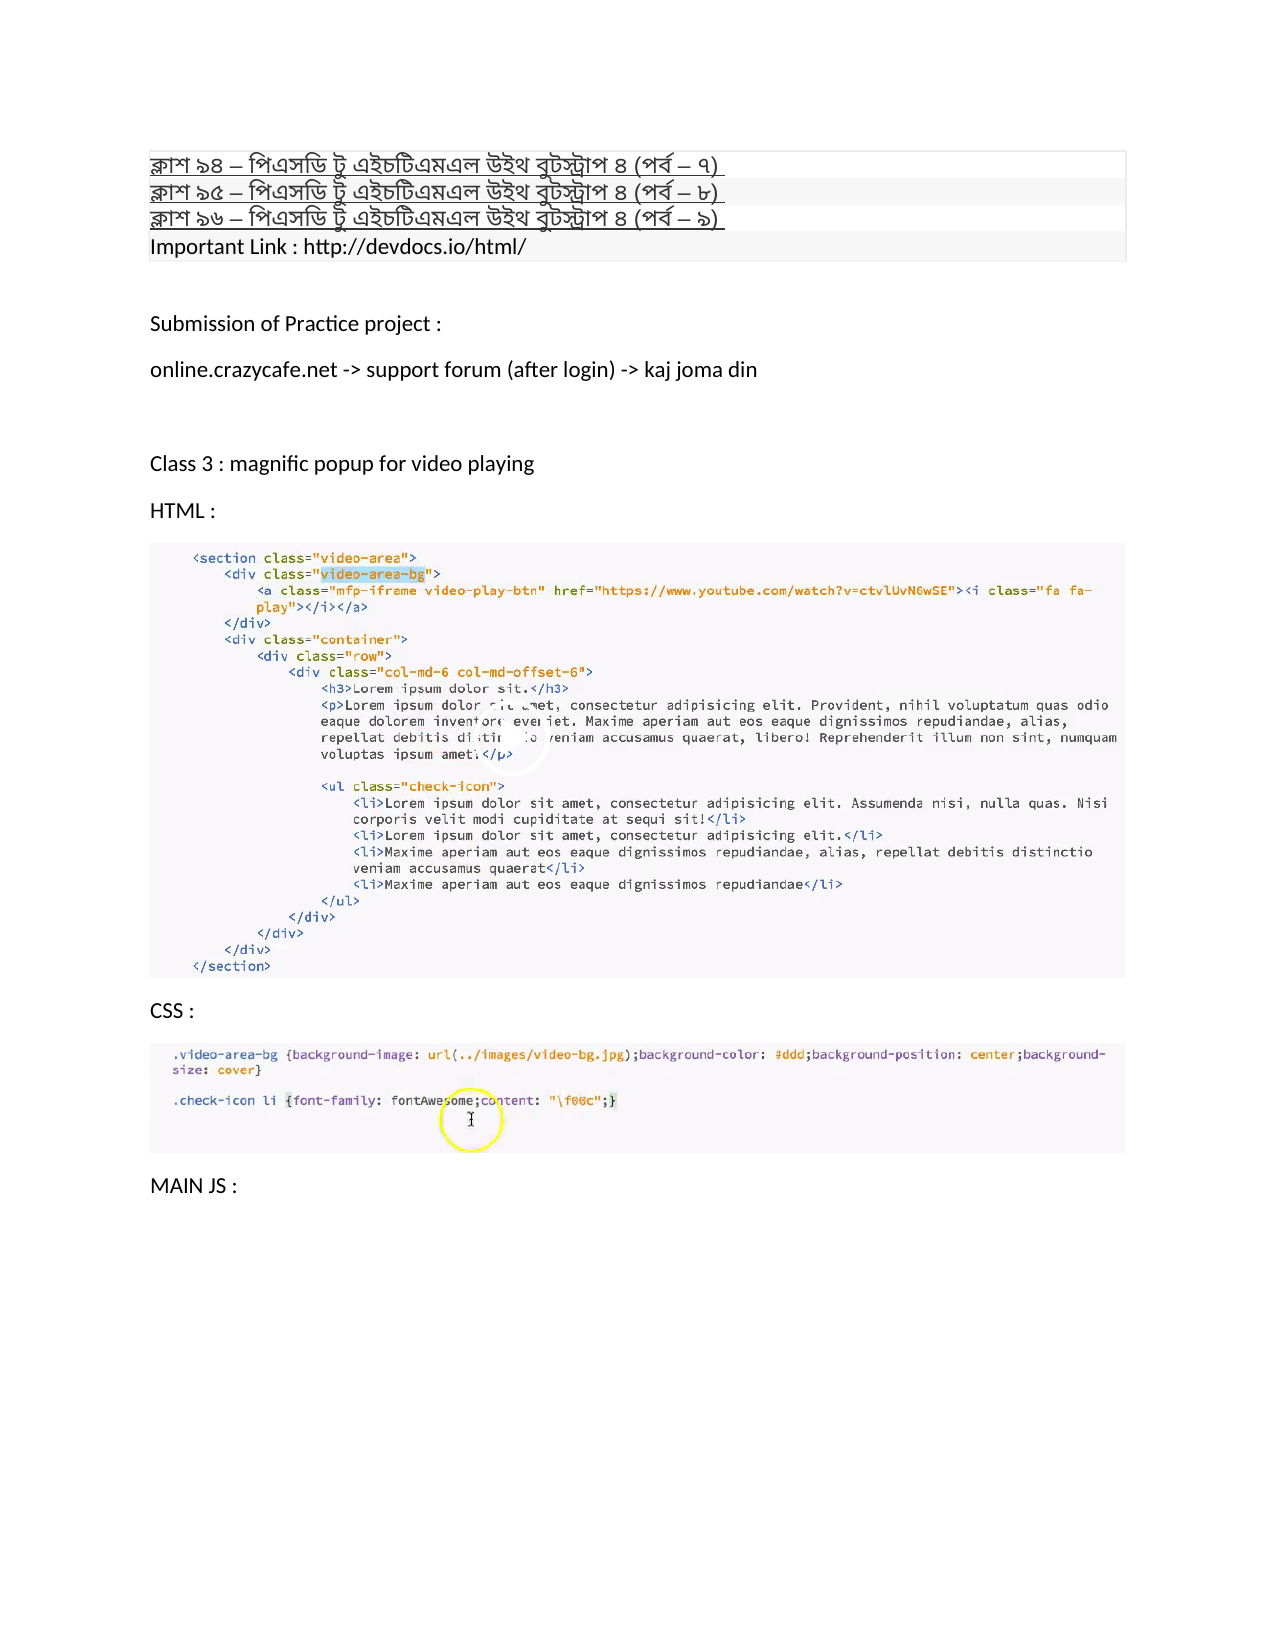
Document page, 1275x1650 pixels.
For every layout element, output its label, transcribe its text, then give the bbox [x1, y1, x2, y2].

text Class 3 : magnific popup for video playing [150, 449, 1125, 477]
picture [150, 543, 1125, 978]
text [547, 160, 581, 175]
text ক্লাশ ৯৪ – পিএসডি টু এইচটিএমএল উইথ বুটস্ট্রাপ ৪ (পর্ব – ৭) [573, 152, 1125, 178]
text ক্লাশ ৯৪ – পিএসডি টু এইচটিএমএল উইথ বুটস্ট্রাপ ৪ (পর্ব – ৭) [150, 152, 342, 175]
picture [150, 1043, 1125, 1153]
text ক্লাশ ৯৪ – পিএসডি টু এইচটিএমএল উইথ বুটস্ট্রাপ ৪ (পর্ব – ৭) [335, 152, 558, 175]
text HTML : [150, 496, 1125, 524]
text online.crazycafe.net -> support forum (after login) -> kaj joma din [150, 356, 1125, 383]
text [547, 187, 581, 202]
text ক্লাশ ৯৬ – পিএসডি টু এইচটিএমএল উইথ বুটস্ট্রাপ ৪ (পর্ব – ৯) [335, 205, 558, 228]
text ক্লাশ ৯৫ – পিএসডি টু এইচটিএমএল উইথ বুটস্ট্রাপ ৪ (পর্ব – ৮) [551, 178, 1125, 205]
text Submission of Practice project : [150, 309, 1125, 337]
text MAIN JS : [150, 1171, 1125, 1199]
text CSS : [150, 996, 1125, 1024]
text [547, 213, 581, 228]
text ক্লাশ ৯৬ – পিএসডি টু এইচটিএমএল উইথ বুটস্ট্রাপ ৪ (পর্ব – ৯) [150, 205, 342, 228]
text Important Link : http://devdocs.io/html/ [150, 231, 1125, 260]
text ক্লাশ ৯৫ – পিএসডি টু এইচটিএমএল উইথ বুটস্ট্রাপ ৪ (পর্ব – ৮) [150, 178, 558, 202]
text ক্লাশ ৯৬ – পিএসডি টু এইচটিএমএল উইথ বুটস্ট্রাপ ৪ (পর্ব – ৯) [573, 205, 1125, 231]
